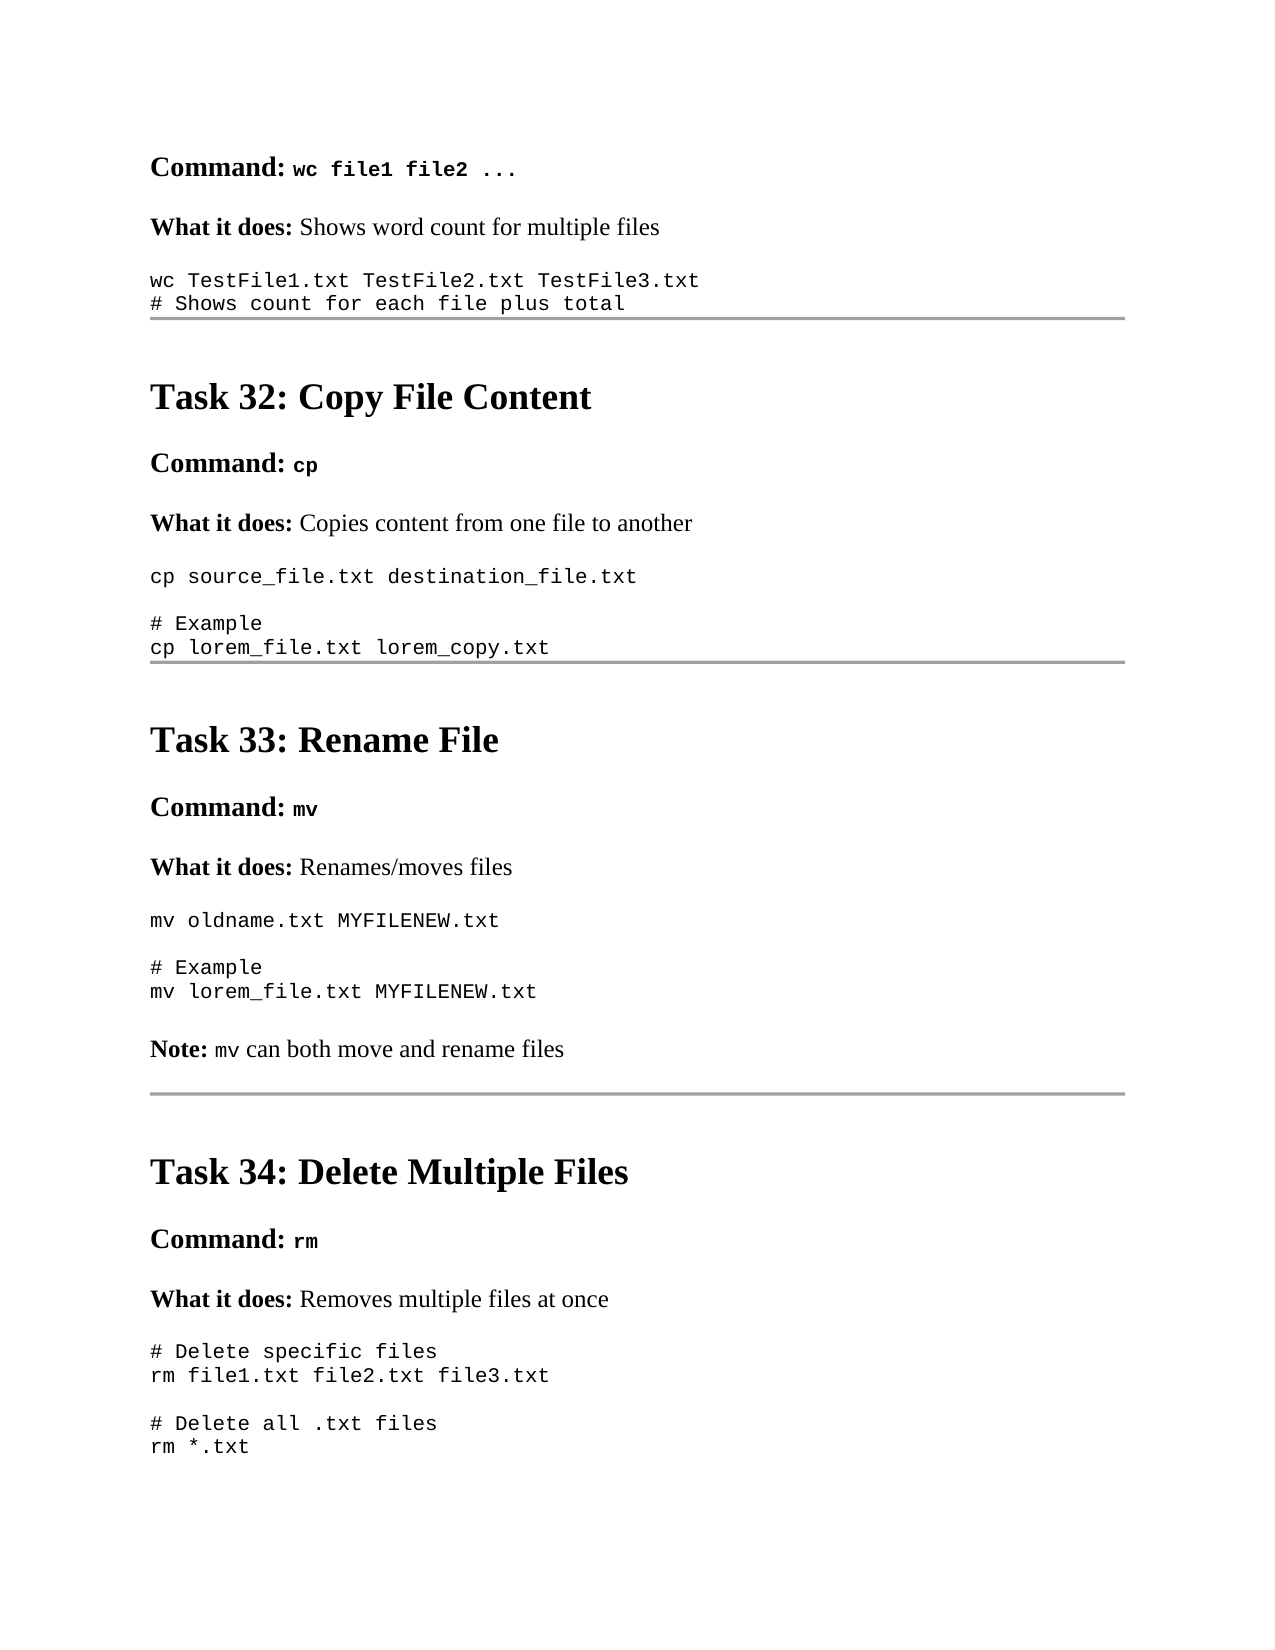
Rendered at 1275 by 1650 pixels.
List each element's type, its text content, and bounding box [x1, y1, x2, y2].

text # Shows count for each file plus total [150, 293, 1125, 316]
text mv lorem_file.txt MYFILENEW.txt [150, 981, 1125, 1004]
text cp source_file.txt destination_file.txt [150, 566, 1125, 590]
text Task 32: Copy File Content [150, 374, 1125, 417]
text Note: mv can both move and rename files [150, 1034, 1125, 1063]
text Command: rm [150, 1222, 1125, 1254]
text rm *.txt [150, 1436, 1125, 1460]
text Task 34: Delete Multiple Files [150, 1149, 1125, 1193]
text What it does: Copies content from one file to another [150, 508, 1125, 537]
text What it does: Shows word count for multiple files [150, 212, 1125, 241]
text mv oldname.txt MYFILENEW.txt [150, 910, 1125, 933]
text Command: mv [150, 790, 1125, 823]
text wc TestFile1.txt TestFile2.txt TestFile3.txt [150, 270, 1125, 293]
text # Delete all .txt files [150, 1412, 1125, 1436]
text What it does: Renames/moves files [150, 852, 1125, 881]
text cp lorem_file.txt lorem_copy.txt [150, 637, 1125, 660]
text # Example [150, 613, 1125, 637]
text rm file1.txt file2.txt file3.txt [150, 1365, 1125, 1389]
text What it does: Removes multiple files at once [150, 1284, 1125, 1312]
text Task 33: Rename File [150, 718, 1125, 761]
text Command: wc file1 file2 ... [150, 150, 1125, 183]
text Command: cp [150, 446, 1125, 479]
text # Delete specific files [150, 1342, 1125, 1365]
text # Example [150, 957, 1125, 981]
